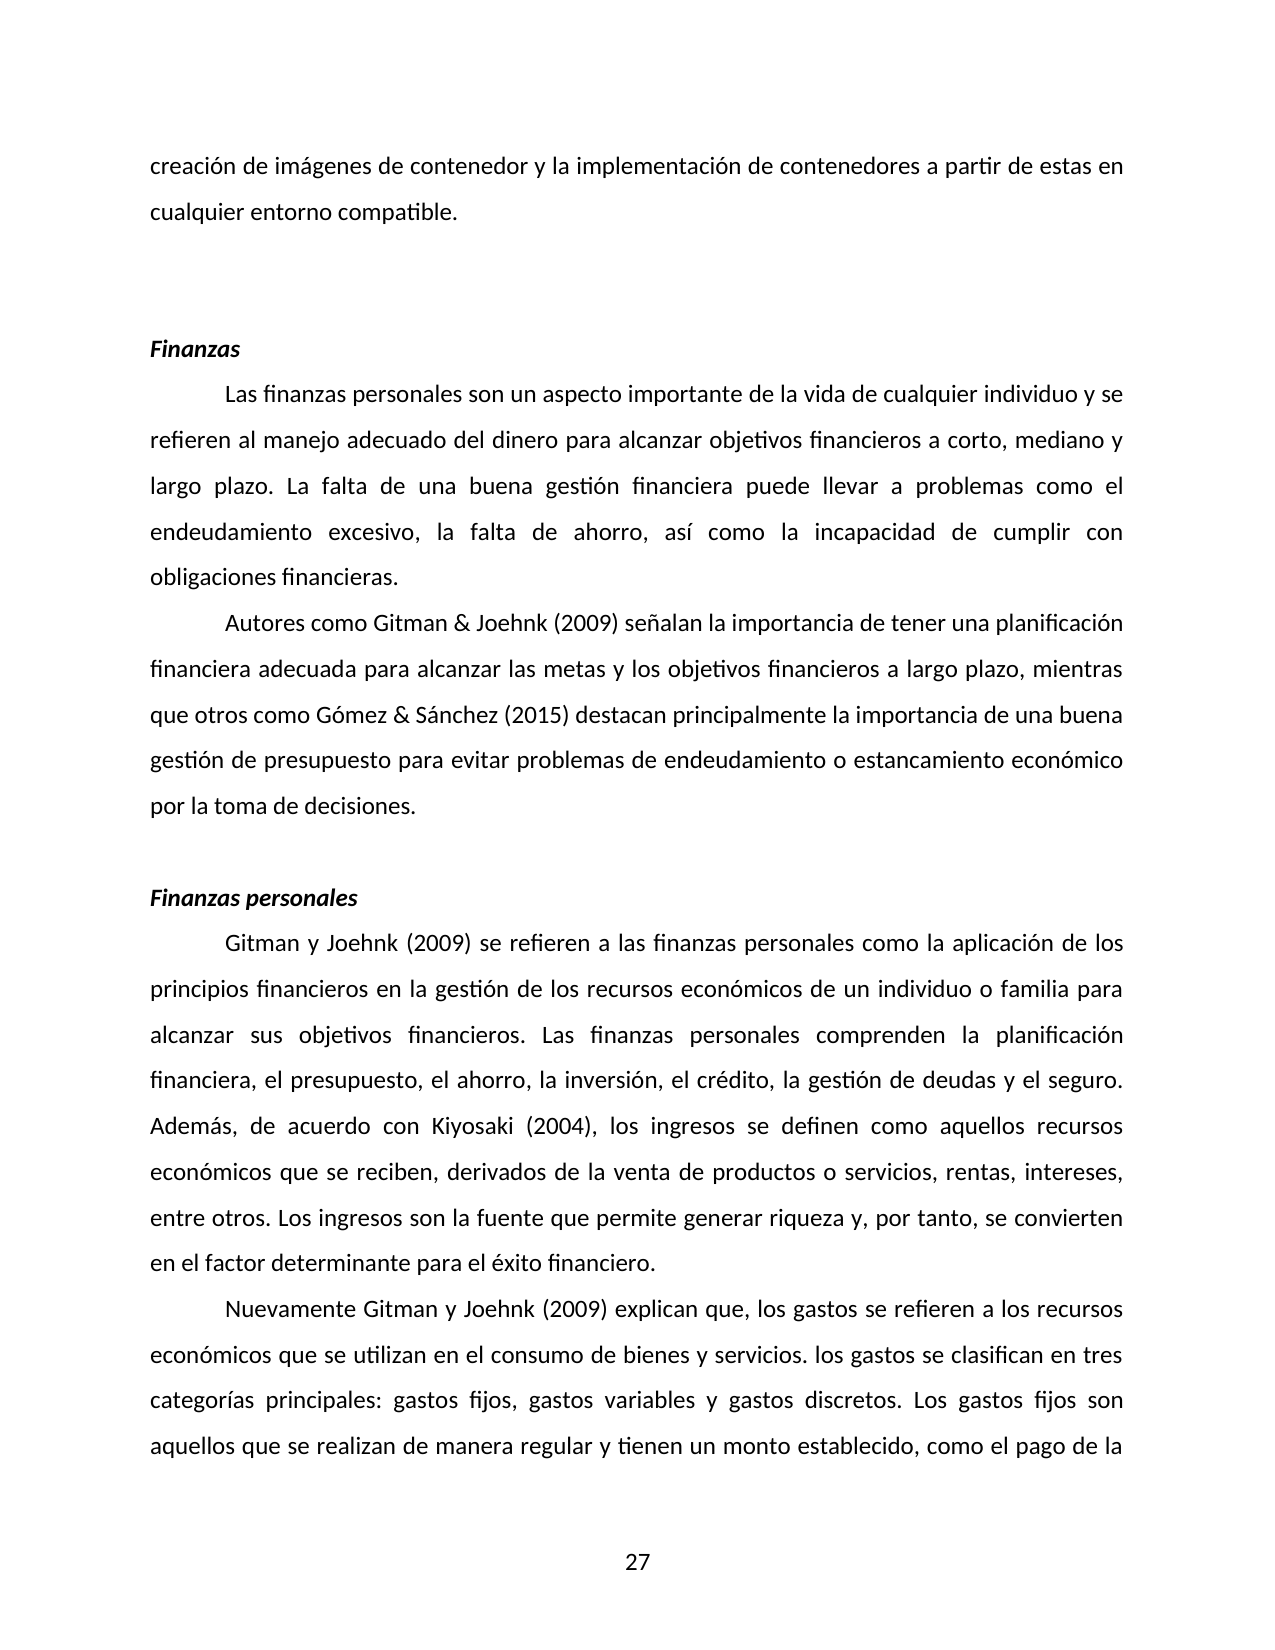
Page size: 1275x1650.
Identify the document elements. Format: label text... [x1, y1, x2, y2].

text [150, 150, 1125, 226]
text Autores como Gitman & Joehnk (2009) señalan la importancia de tener una planificación financiera adecuada para alcanzar las metas y los objetivos financieros a largo plazo, mientras que otros como Gómez & Sánchez (2015) destacan principalmente la importancia de una buena gestión de presupuesto para evitar problemas de endeudamiento o estancamiento económico por la toma de decisiones. [150, 607, 1125, 821]
text Las finanzas personales son un aspecto importante de la vida de cualquier individuo y se refieren al manejo adecuado del dinero para alcanzar objetivos financieros a corto, mediano y largo plazo. La falta de una buena gestión financiera puede llevar a problemas como el endeudamiento excesivo, la falta de ahorro, así como la incapacidad de cumplir con obligaciones financieras. [150, 379, 1125, 592]
text Finanzas personales [150, 882, 1125, 912]
text Gitman y Joehnk (2009) se refieren a las finanzas personales como la aplicación de los principios financieros en la gestión de los recursos económicos de un individuo o familia para alcanzar sus objetivos financieros. Las finanzas personales comprenden la planificación financiera, el presupuesto, el ahorro, la inversión, el crédito, la gestión de deudas y el seguro. Además, de acuerdo con Kiyosaki (2004), los ingresos se definen como aquellos recursos económicos que se reciben, derivados de la venta de productos o servicios, rentas, intereses, entre otros. Los ingresos son la fuente que permite generar riqueza y, por tanto, se convierten en el factor determinante para el éxito financiero. [150, 927, 1125, 1278]
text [150, 1293, 1125, 1461]
text Finanzas [150, 333, 1125, 363]
